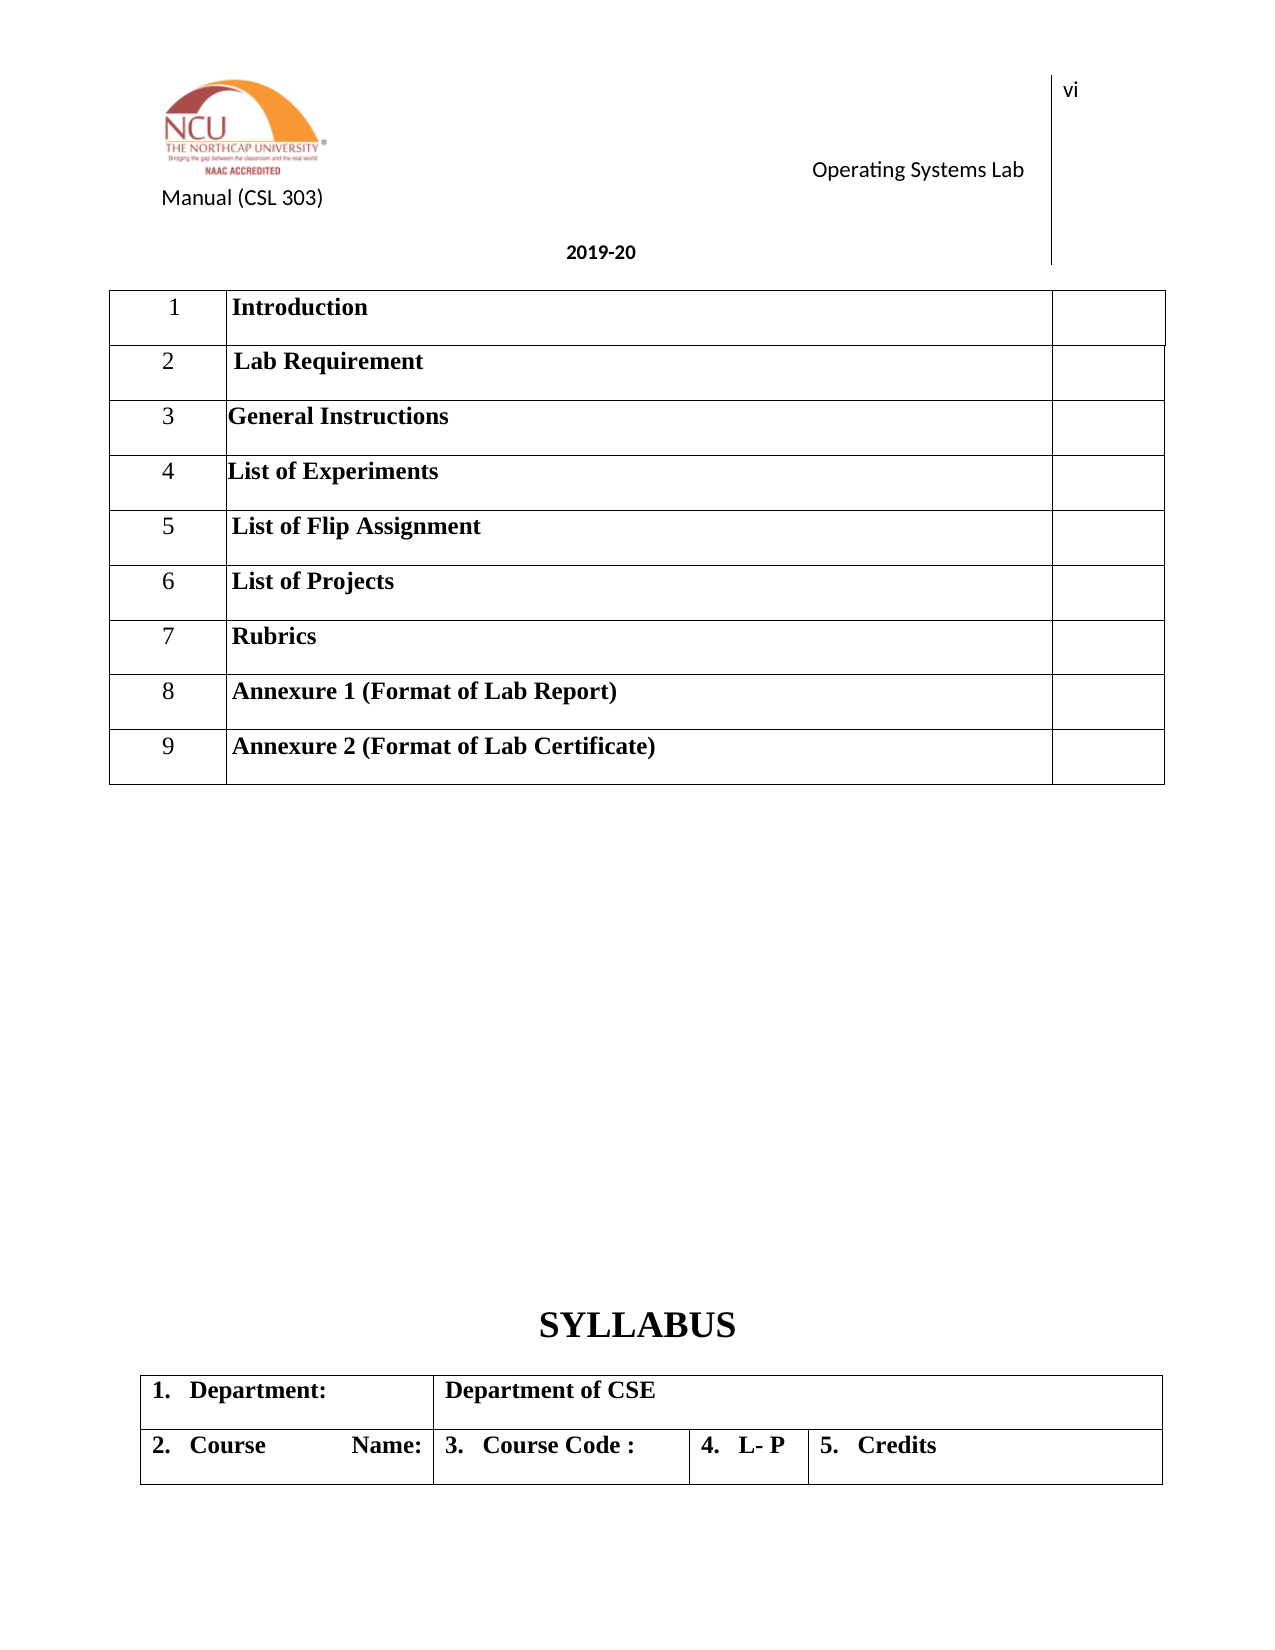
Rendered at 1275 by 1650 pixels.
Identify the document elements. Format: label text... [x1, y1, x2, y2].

table_cell 6 [110, 566, 226, 619]
table_cell 3 [110, 401, 226, 455]
table_cell [1053, 511, 1164, 564]
picture [161, 75, 328, 178]
table_cell Rubrics [227, 621, 1052, 674]
table_cell 9 [110, 730, 226, 784]
table_cell [1053, 621, 1164, 674]
table_cell General Instructions [227, 401, 1052, 455]
table_cell List of Flip Assignment [227, 511, 1052, 564]
table_cell 1 [110, 291, 226, 345]
table_cell [1053, 675, 1164, 729]
table_cell 8 [110, 675, 226, 729]
table_cell List of Experiments [227, 456, 1052, 510]
table_cell Course Code : [434, 1430, 689, 1483]
table_cell L- P [690, 1430, 808, 1483]
table_header Department: [141, 1376, 433, 1429]
table_cell Course Name: Operating Systems [141, 1430, 433, 1483]
table_cell [1053, 291, 1165, 345]
table_cell Annexure 2 (Format of Lab Certificate) [227, 730, 1052, 784]
table_cell Annexure 1 (Format of Lab Report) [227, 675, 1052, 729]
table_cell 4 [110, 456, 226, 510]
table_cell [1053, 566, 1164, 619]
table_cell [1053, 456, 1164, 510]
table_cell [1053, 730, 1164, 784]
table_cell List of Projects [227, 566, 1052, 619]
table_cell 2 [110, 346, 226, 400]
table_cell Credits [809, 1430, 1162, 1483]
table_cell [1053, 401, 1164, 455]
table_cell [1053, 346, 1164, 400]
table_cell Lab Requirement [227, 346, 1052, 400]
table_cell Introduction [227, 291, 1052, 345]
table_cell 5 [110, 511, 226, 564]
text SYLLABUS [150, 1303, 1125, 1346]
table_header Department of CSE [434, 1376, 1162, 1429]
table_cell 7 [110, 621, 226, 674]
